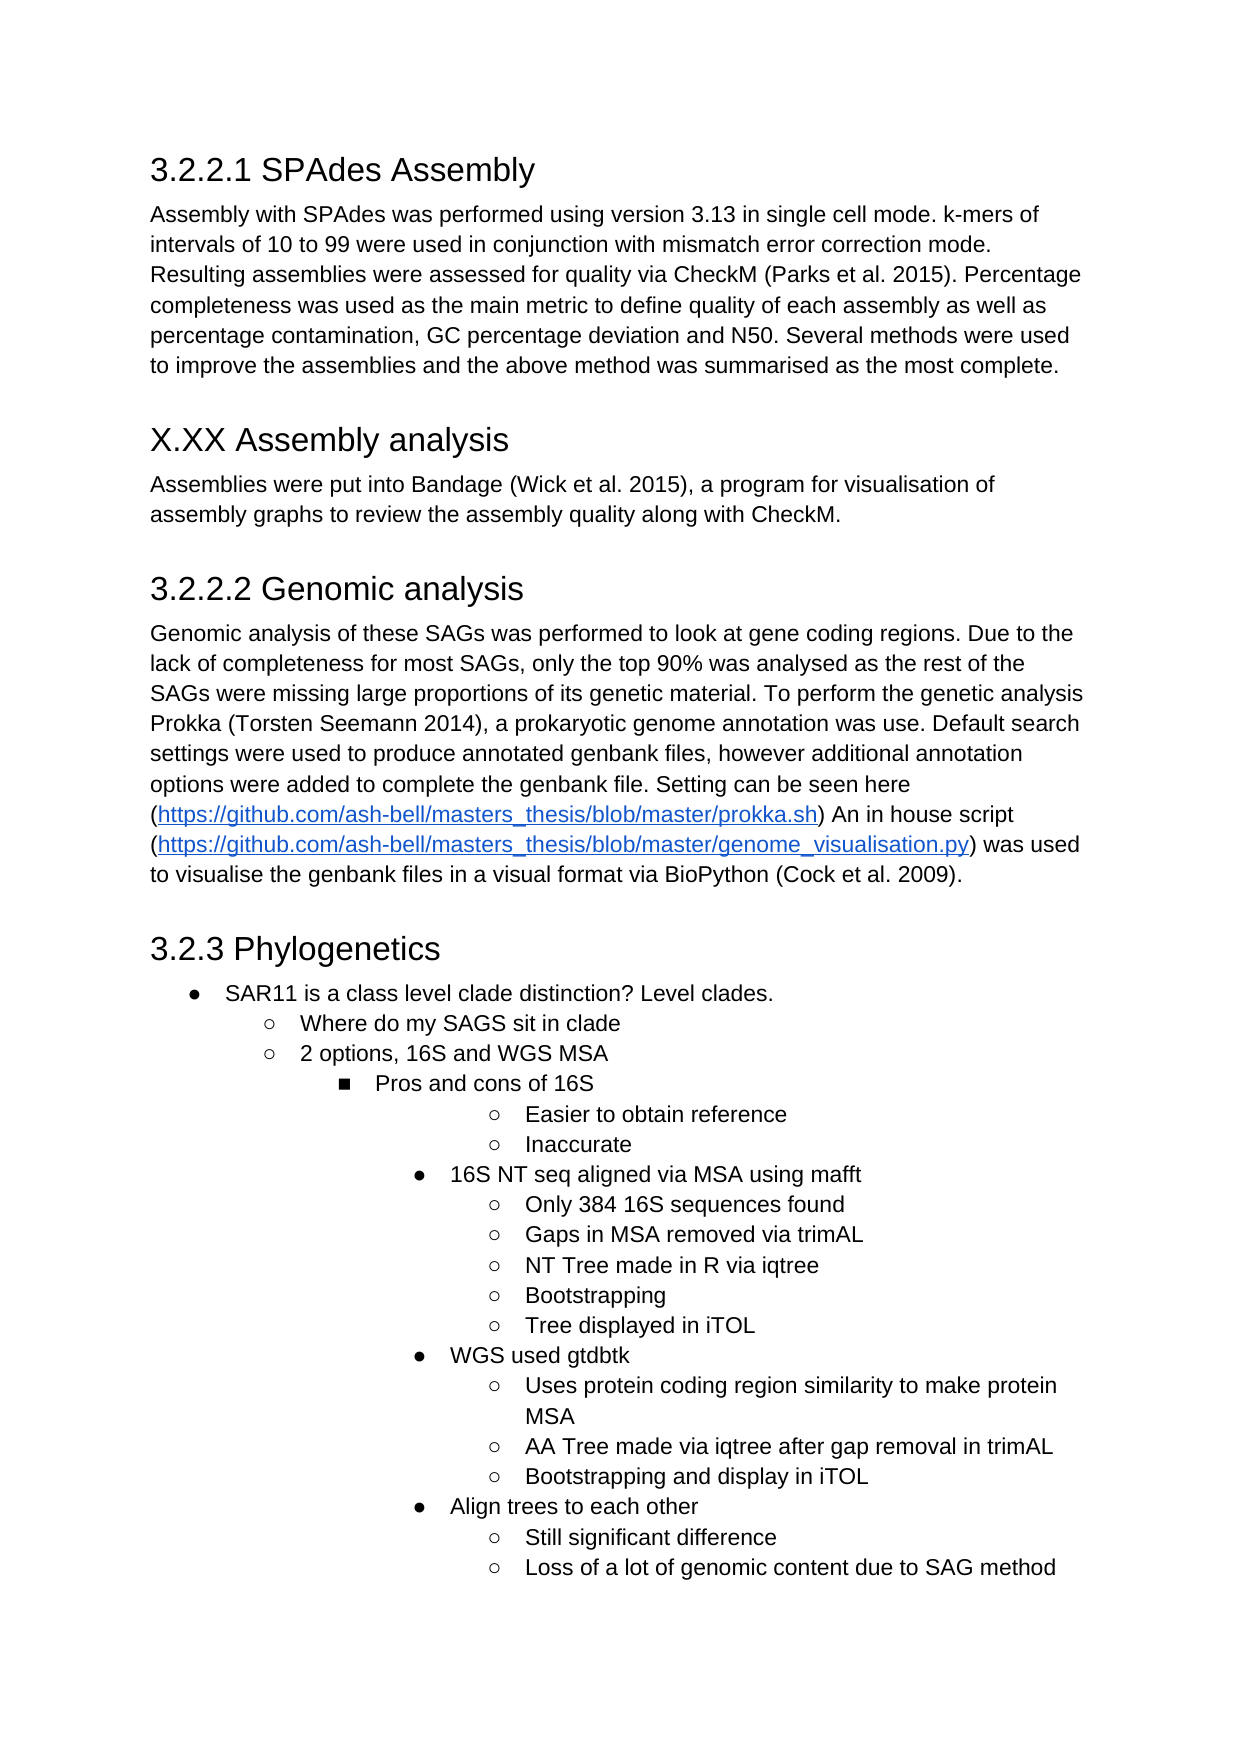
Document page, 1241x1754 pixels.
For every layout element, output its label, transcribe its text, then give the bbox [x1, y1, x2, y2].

list Only 384 16S sequences found [487, 1191, 1090, 1218]
subtitle 3.2.3 Phylogenetics [150, 929, 1090, 967]
list Inaccurate [487, 1131, 1090, 1157]
list Uses protein coding region similarity to make protein MSA [487, 1372, 1090, 1429]
list Tree displayed in iTOL [487, 1312, 1090, 1338]
list WGS used gtdbtk [412, 1342, 1090, 1369]
list Loss of a lot of genomic content due to SAG method [487, 1554, 1090, 1580]
subtitle X.XX Assembly analysis [150, 420, 1090, 458]
subtitle 3.2.2.1 SPAdes Assembly [150, 150, 1090, 188]
text Genomic analysis of these SAGs was performed to look at gene coding regions. Due to the lack of completeness for most SAGs, only the top 90% was analysed as the rest of the SAGs were missing large proportions of its genetic material. To perform the genetic analysis Prokka (Torsten Seemann 2014), a prokaryotic genome annotation was use. Default search settings were used to produce annotated genbank files, however additional annotation options were added to complete the genbank file. Setting can be seen here (https://github.com/ash-bell/masters_thesis/blob/master/prokka.sh) An in house script (https://github.com/ash-bell/masters_thesis/blob/master/genome_visualisation.py) was used to visualise the genbank files in a visual format via BioPython (Cock et al. 2009). [150, 619, 1090, 887]
list Still significant difference [487, 1523, 1090, 1550]
list Easier to obtain reference [487, 1101, 1090, 1127]
list AA Tree made via iqtree after gap removal in trimAL [487, 1433, 1090, 1459]
list Bootstrapping and display in iTOL [487, 1463, 1090, 1489]
list SAR11 is a class level clade distinction? Level clades. [187, 980, 1090, 1006]
list NT Tree made in R via iqtree [487, 1252, 1090, 1278]
list 16S NT seq aligned via MSA using mafft [412, 1161, 1090, 1187]
list Align trees to each other [412, 1493, 1090, 1520]
list Pros and cons of 16S [337, 1070, 1090, 1097]
text Assembly with SPAdes was performed using version 3.13 in single cell mode. k-mers of intervals of 10 to 99 were used in conjunction with mismatch error correction mode. Resulting assemblies were assessed for quality via CheckM (Parks et al. 2015). Percentage completeness was used as the main metric to define quality of each assembly as well as percentage contamination, GC percentage deviation and N50. Several methods were used to improve the assemblies and the above method was summarised as the most complete. [150, 201, 1090, 378]
list Gaps in MSA removed via trimAL [487, 1221, 1090, 1248]
list Bootstrapping [487, 1282, 1090, 1308]
list 2 options, 16S and WGS MSA [262, 1040, 1090, 1067]
list Where do my SAGS sit in clade [262, 1010, 1090, 1036]
text Assemblies were put into Bandage (Wick et al. 2015), a program for visualisation of assembly graphs to review the assembly quality along with CheckM. [150, 471, 1090, 527]
subtitle 3.2.2.2 Genomic analysis [150, 568, 1090, 607]
